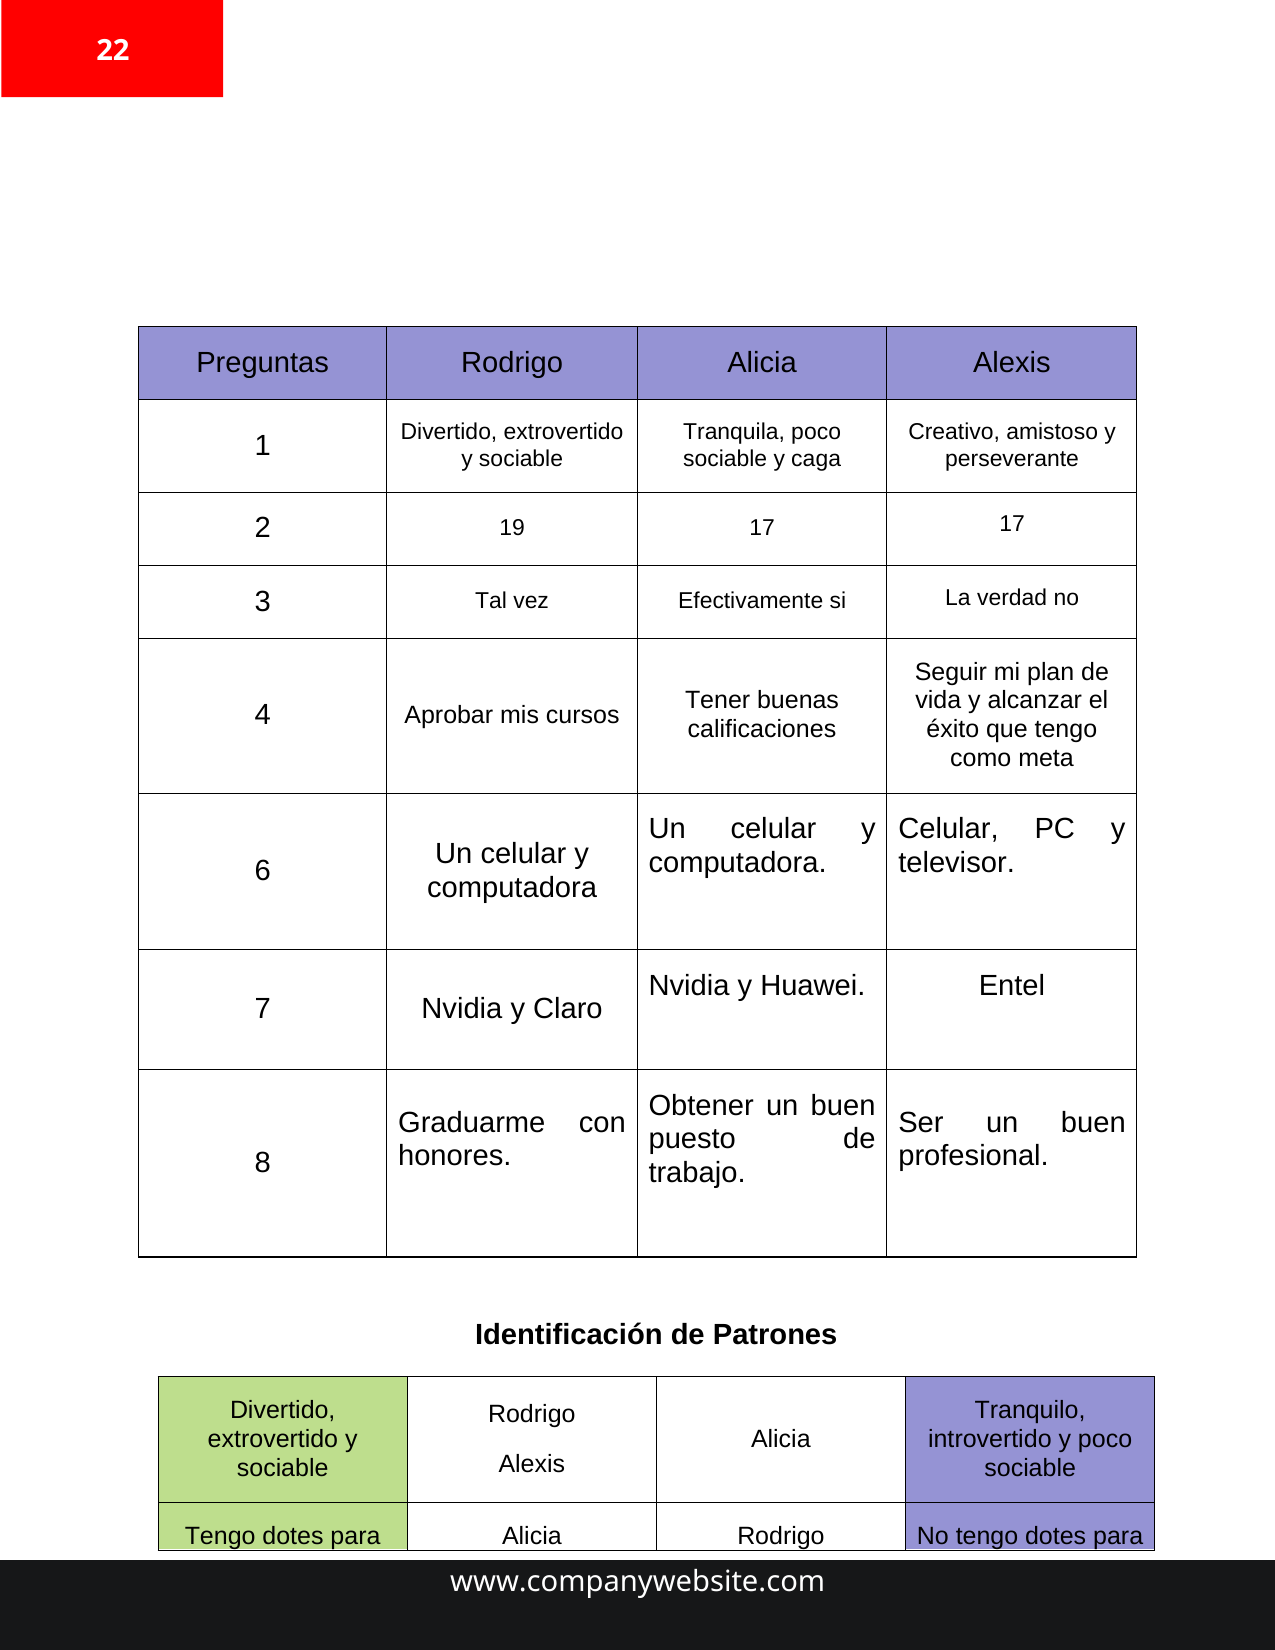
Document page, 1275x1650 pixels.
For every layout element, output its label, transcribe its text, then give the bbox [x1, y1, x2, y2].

table_cell Ser un buen profesional. [887, 1070, 1136, 1256]
table_header Rodrigo [387, 327, 637, 399]
text Identificación de Patrones [157, 1317, 1155, 1350]
table_cell Obtener un buen puesto de trabajo. [638, 1070, 886, 1256]
table_cell 17 [887, 493, 1136, 565]
table_cell Efectivamente si [638, 566, 886, 638]
table_cell 1 [139, 400, 386, 492]
table_cell Tener buenas calificaciones [638, 639, 886, 792]
table_header Alicia [657, 1377, 905, 1502]
table_cell La verdad no [887, 566, 1136, 638]
table_cell 8 [139, 1070, 386, 1256]
table_cell 19 [387, 493, 637, 565]
table_cell Rodrigo Alexis [657, 1503, 905, 1549]
table_cell Celular, PC y televisor. [887, 794, 1136, 949]
table_cell Tal vez [387, 566, 637, 638]
table_cell Divertido, extrovertido y sociable [387, 400, 637, 492]
table_header Alexis [887, 327, 1136, 399]
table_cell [906, 1503, 1154, 1549]
table_cell Alicia [408, 1503, 656, 1549]
table_cell Nvidia y Claro [387, 950, 637, 1069]
table_cell Creativo, amistoso y perseverante [887, 400, 1136, 492]
table_cell Entel [887, 950, 1136, 1069]
table_cell 3 [139, 566, 386, 638]
table_cell 17 [638, 493, 886, 565]
table_cell Graduarme con honores. [387, 1070, 637, 1256]
table_cell 7 [139, 950, 386, 1069]
table_header Divertido, extrovertido y sociable [159, 1377, 407, 1502]
table_cell Un celular y computadora. [638, 794, 886, 949]
table_cell Tranquila, poco sociable y caga [638, 400, 886, 492]
table_header Tranquilo, introvertido y poco sociable [906, 1377, 1154, 1502]
table_header Preguntas [139, 327, 386, 399]
table_cell Un celular y computadora [387, 794, 637, 949]
table_cell 2 [139, 493, 386, 565]
table_cell Aprobar mis cursos [387, 639, 637, 792]
table_header Alicia [638, 327, 886, 399]
table_cell 4 [139, 639, 386, 792]
table_cell 6 [139, 794, 386, 949]
table_cell Nvidia y Huawei. [638, 950, 886, 1069]
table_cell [159, 1503, 407, 1549]
table_cell Seguir mi plan de vida y alcanzar el éxito que tengo como meta [887, 639, 1136, 792]
table_header Rodrigo Alexis [408, 1377, 656, 1502]
